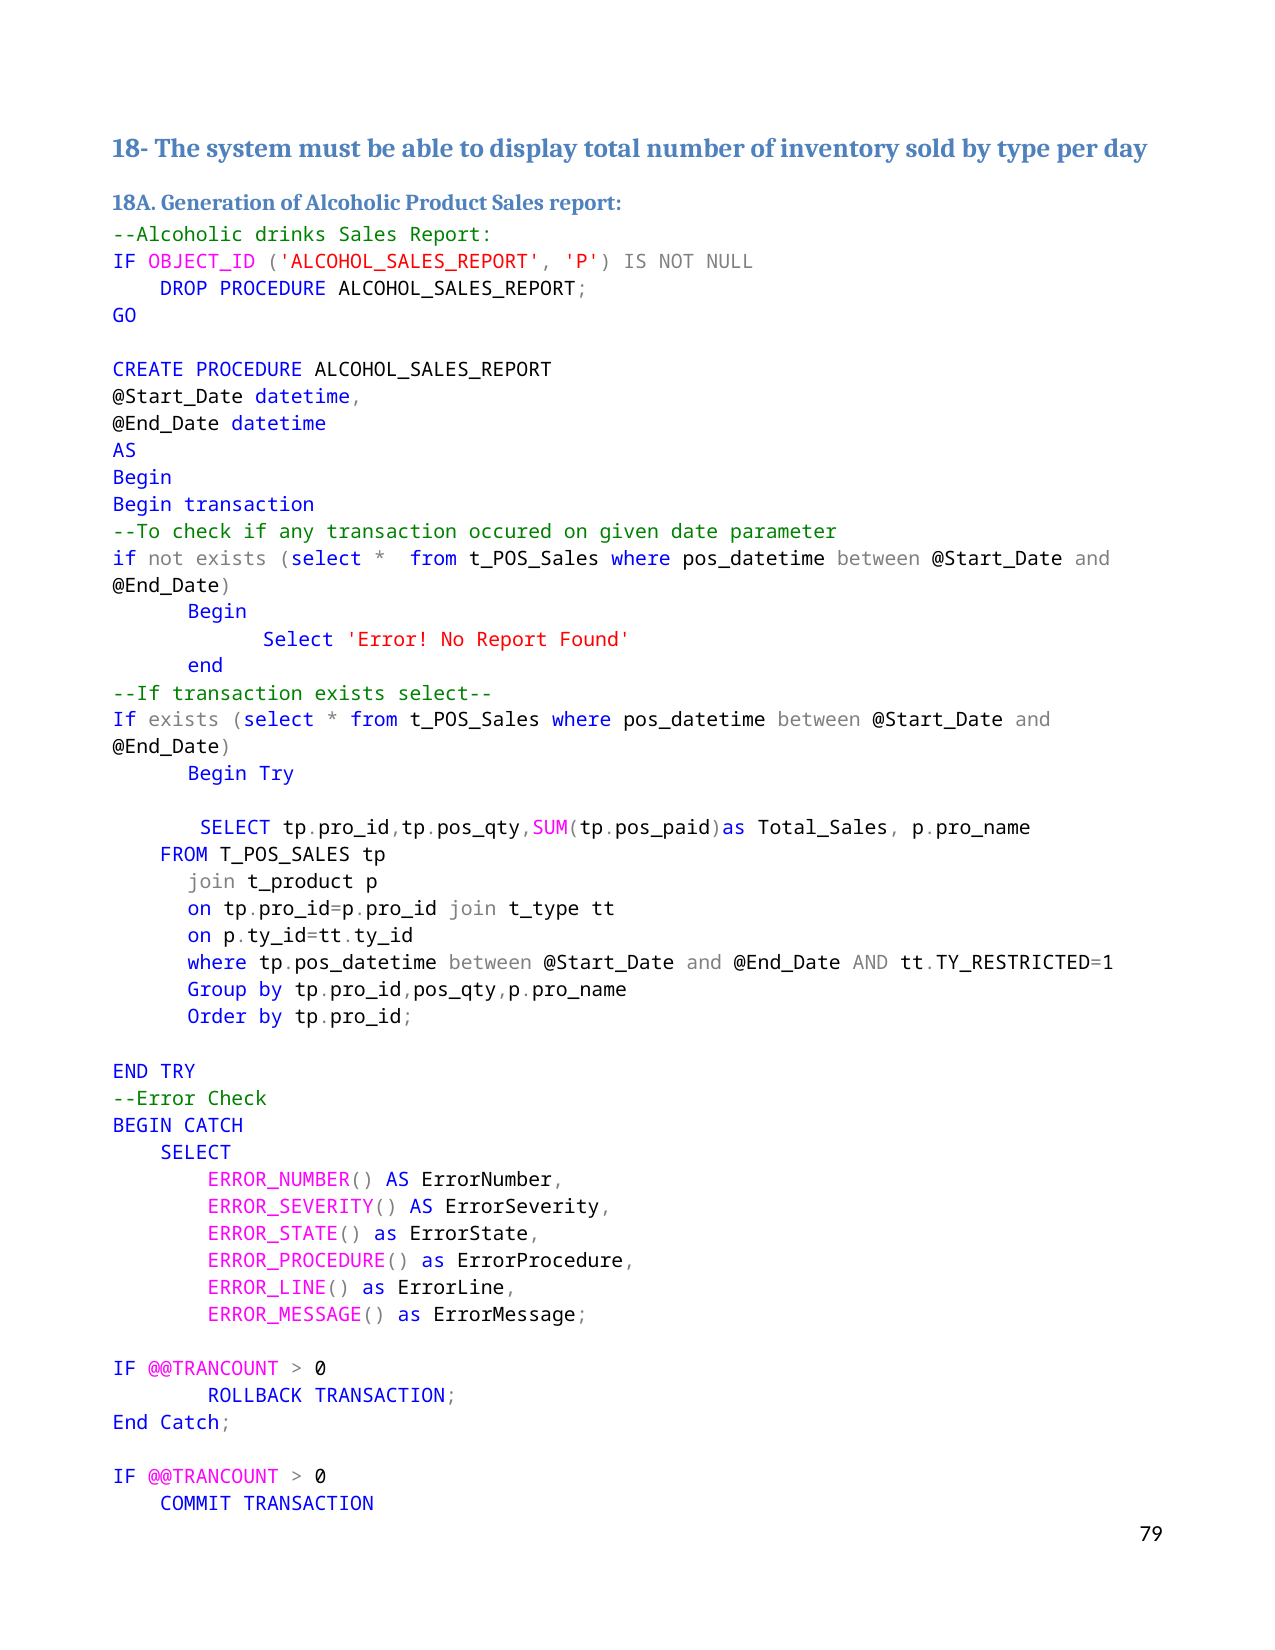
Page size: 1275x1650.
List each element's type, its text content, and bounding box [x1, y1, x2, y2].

text FROM T_POS_SALES tp [112, 841, 1162, 868]
text on tp.pro_id=p.pro_id join t_type tt [112, 894, 1162, 922]
text COMMIT TRANSACTION [112, 1489, 1162, 1516]
text CREATE PROCEDURE ALCOHOL_SALES_REPORT [112, 355, 1162, 382]
text on p.ty_id=tt.ty_id [112, 922, 1162, 948]
text @Start_Date datetime, [112, 382, 1162, 409]
text Begin [112, 463, 1162, 490]
text @End_Date datetime [112, 409, 1162, 436]
text ERROR_MESSAGE() as ErrorMessage; [112, 1300, 1162, 1327]
text ERROR_PROCEDURE() as ErrorProcedure, [112, 1246, 1162, 1273]
text End Catch; [112, 1408, 1162, 1435]
text join t_product p [112, 868, 1162, 894]
text ERROR_LINE() as ErrorLine, [112, 1273, 1162, 1300]
text Order by tp.pro_id; [112, 1002, 1162, 1029]
text BEGIN CATCH [112, 1111, 1162, 1138]
text ERROR_STATE() as ErrorState, [112, 1219, 1162, 1246]
text IF @@TRANCOUNT > 0 [112, 1354, 1162, 1381]
text AS [112, 436, 1162, 463]
text Group by tp.pro_id,pos_qty,p.pro_name [112, 976, 1162, 1002]
text IF OBJECT_ID ('ALCOHOL_SALES_REPORT', 'P') IS NOT NULL [112, 247, 1162, 274]
subtitle 18- The system must be able to display total number of inventory sold by type per day [112, 133, 1162, 164]
text GO [112, 301, 1162, 328]
text where tp.pos_datetime between @Start_Date and @End_Date AND tt.TY_RESTRICTED=1 [112, 948, 1162, 976]
text DROP PROCEDURE ALCOHOL_SALES_REPORT; [112, 274, 1162, 301]
text ROLLBACK TRANSACTION; [112, 1381, 1162, 1408]
text ERROR_SEVERITY() AS ErrorSeverity, [112, 1192, 1162, 1219]
text SELECT [112, 1138, 1162, 1165]
text if not exists (select * from t_POS_Sales where pos_datetime between @Start_Date and @End_Date) [112, 544, 1162, 598]
text --Alcoholic drinks Sales Report: [112, 220, 1162, 247]
text --If transaction exists select-- [112, 679, 1162, 706]
text --To check if any transaction occured on given date parameter [112, 517, 1162, 544]
text Begin transaction [112, 490, 1162, 517]
text Begin [112, 598, 1162, 625]
subtitle 18A. Generation of Alcoholic Product Sales report: [112, 190, 1162, 216]
text end [112, 652, 1162, 679]
text If exists (select * from t_POS_Sales where pos_datetime between @Start_Date and @End_Date) [112, 706, 1162, 760]
text END TRY [112, 1057, 1162, 1084]
text --Error Check [112, 1084, 1162, 1111]
text Select 'Error! No Report Found' [112, 625, 1162, 652]
text Begin Try [112, 760, 1162, 787]
text ERROR_NUMBER() AS ErrorNumber, [112, 1165, 1162, 1192]
text IF @@TRANCOUNT > 0 [112, 1462, 1162, 1489]
text SELECT tp.pro_id,tp.pos_qty,SUM(tp.pos_paid)as Total_Sales, p.pro_name [112, 814, 1162, 841]
